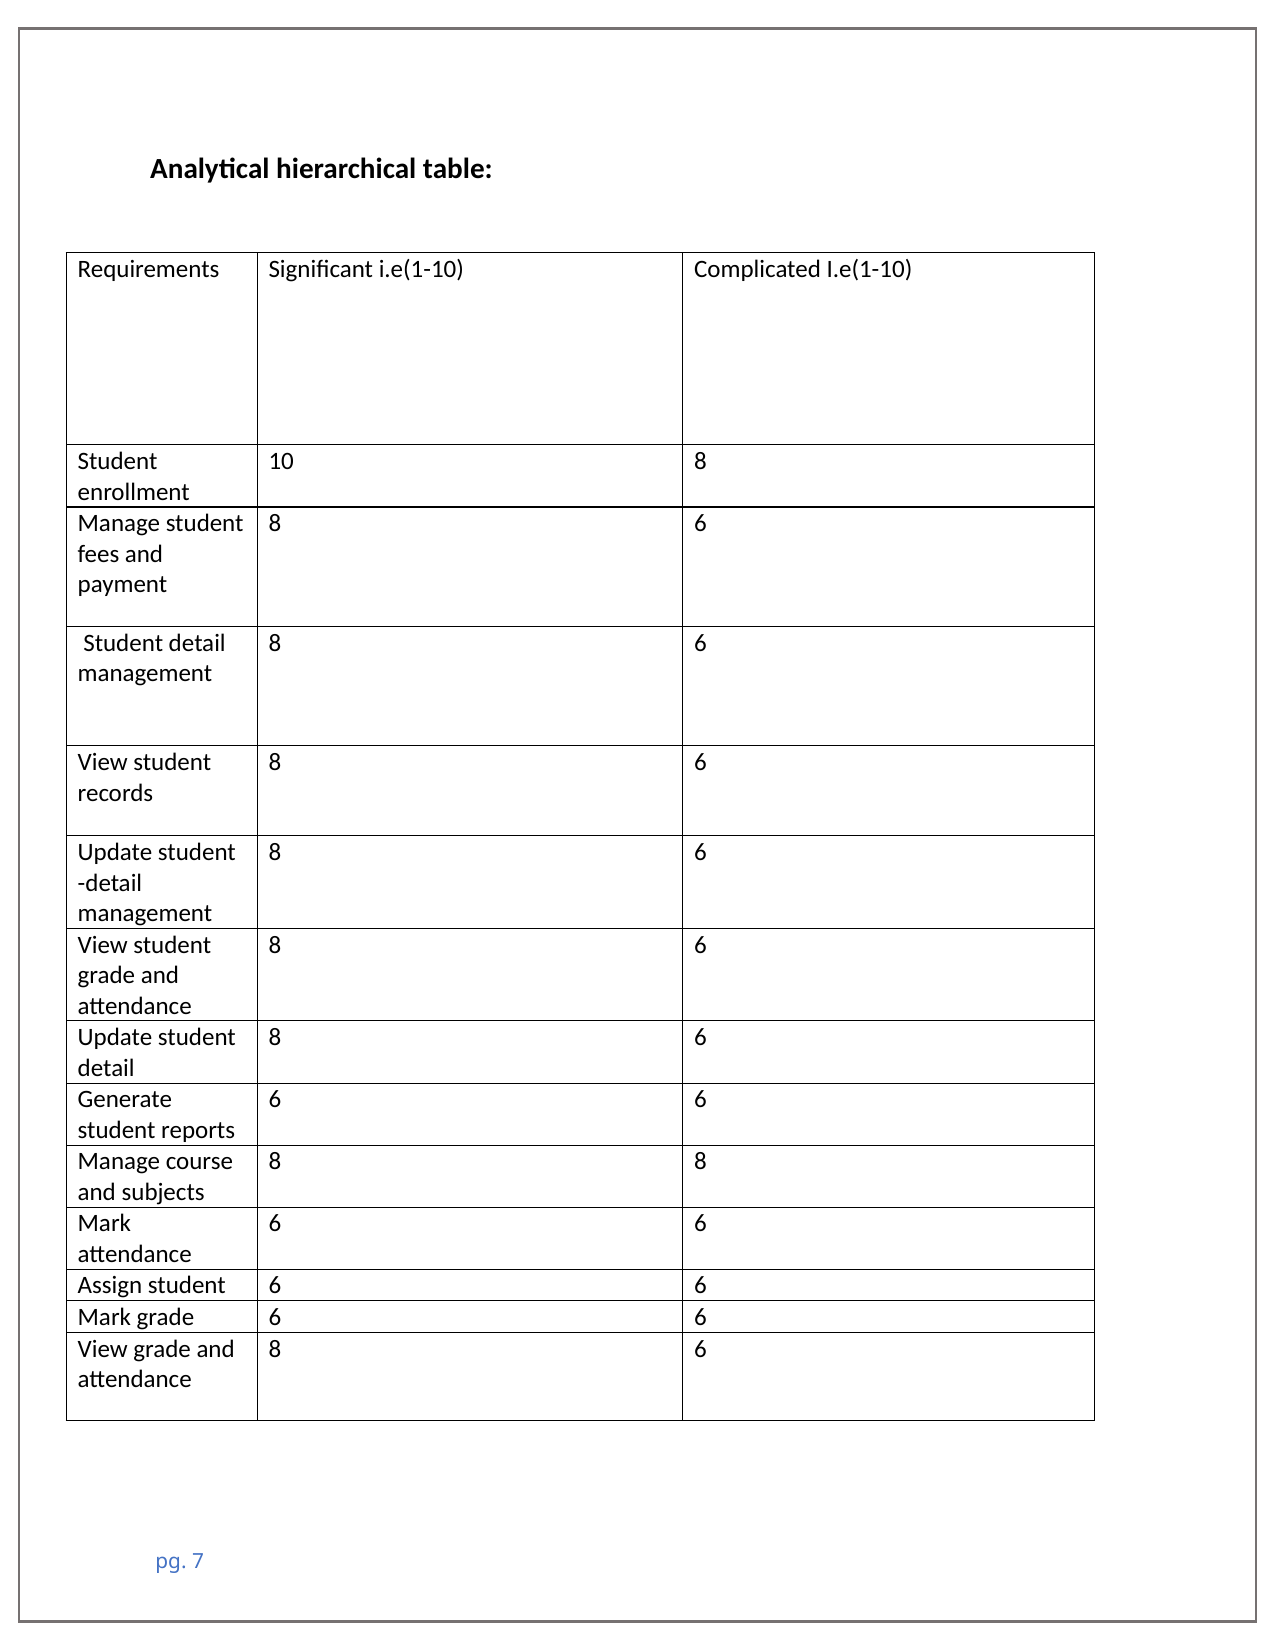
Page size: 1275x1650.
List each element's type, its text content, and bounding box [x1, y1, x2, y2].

table_cell 6 [683, 1270, 1094, 1300]
table_cell 6 [683, 1021, 1094, 1082]
table_cell 8 [258, 627, 682, 745]
table_cell 6 [258, 1208, 682, 1269]
table_cell Update student -detail management [67, 836, 257, 928]
table_cell View grade and attendance [67, 1333, 257, 1420]
table_cell 8 [258, 508, 682, 626]
table_cell 6 [683, 627, 1094, 745]
table_header Requirements [67, 253, 257, 444]
table_cell View student grade and attendance [67, 929, 257, 1020]
table_cell 8 [683, 445, 1094, 506]
table_header Significant i.e(1-10) [258, 253, 682, 444]
table_cell Mark grade [67, 1301, 257, 1332]
table_cell 6 [683, 1084, 1094, 1144]
table_cell 6 [683, 508, 1094, 626]
table_header Complicated I.e(1-10) [683, 253, 1094, 444]
text Analytical hierarchical table: [150, 150, 1125, 186]
table_cell 6 [683, 746, 1094, 835]
table_cell 8 [258, 929, 682, 1020]
table_cell Manage student fees and payment [67, 508, 257, 626]
table_cell 6 [683, 1208, 1094, 1269]
table_cell 6 [683, 1301, 1094, 1332]
table_cell 6 [258, 1270, 682, 1300]
table_cell 6 [683, 1333, 1094, 1420]
table_cell 8 [258, 746, 682, 835]
table_cell 6 [258, 1301, 682, 1332]
table_cell Student enrollment [67, 445, 257, 506]
table_cell View student records [67, 746, 257, 835]
table_cell Assign student [67, 1270, 257, 1300]
table_cell 6 [683, 836, 1094, 928]
table_cell Student detail management [67, 627, 257, 745]
table_cell 8 [258, 1146, 682, 1207]
table_cell 8 [258, 1021, 682, 1082]
table_cell Manage course and subjects [67, 1146, 257, 1207]
table_cell 6 [683, 929, 1094, 1020]
table_cell 8 [258, 836, 682, 928]
table_cell 10 [258, 445, 682, 506]
table_cell 6 [258, 1084, 682, 1144]
table_cell Update student detail [67, 1021, 257, 1082]
table_cell Generate student reports [67, 1084, 257, 1144]
table_cell Mark attendance [67, 1208, 257, 1269]
table_cell 8 [258, 1333, 682, 1420]
table_cell 8 [683, 1146, 1094, 1207]
